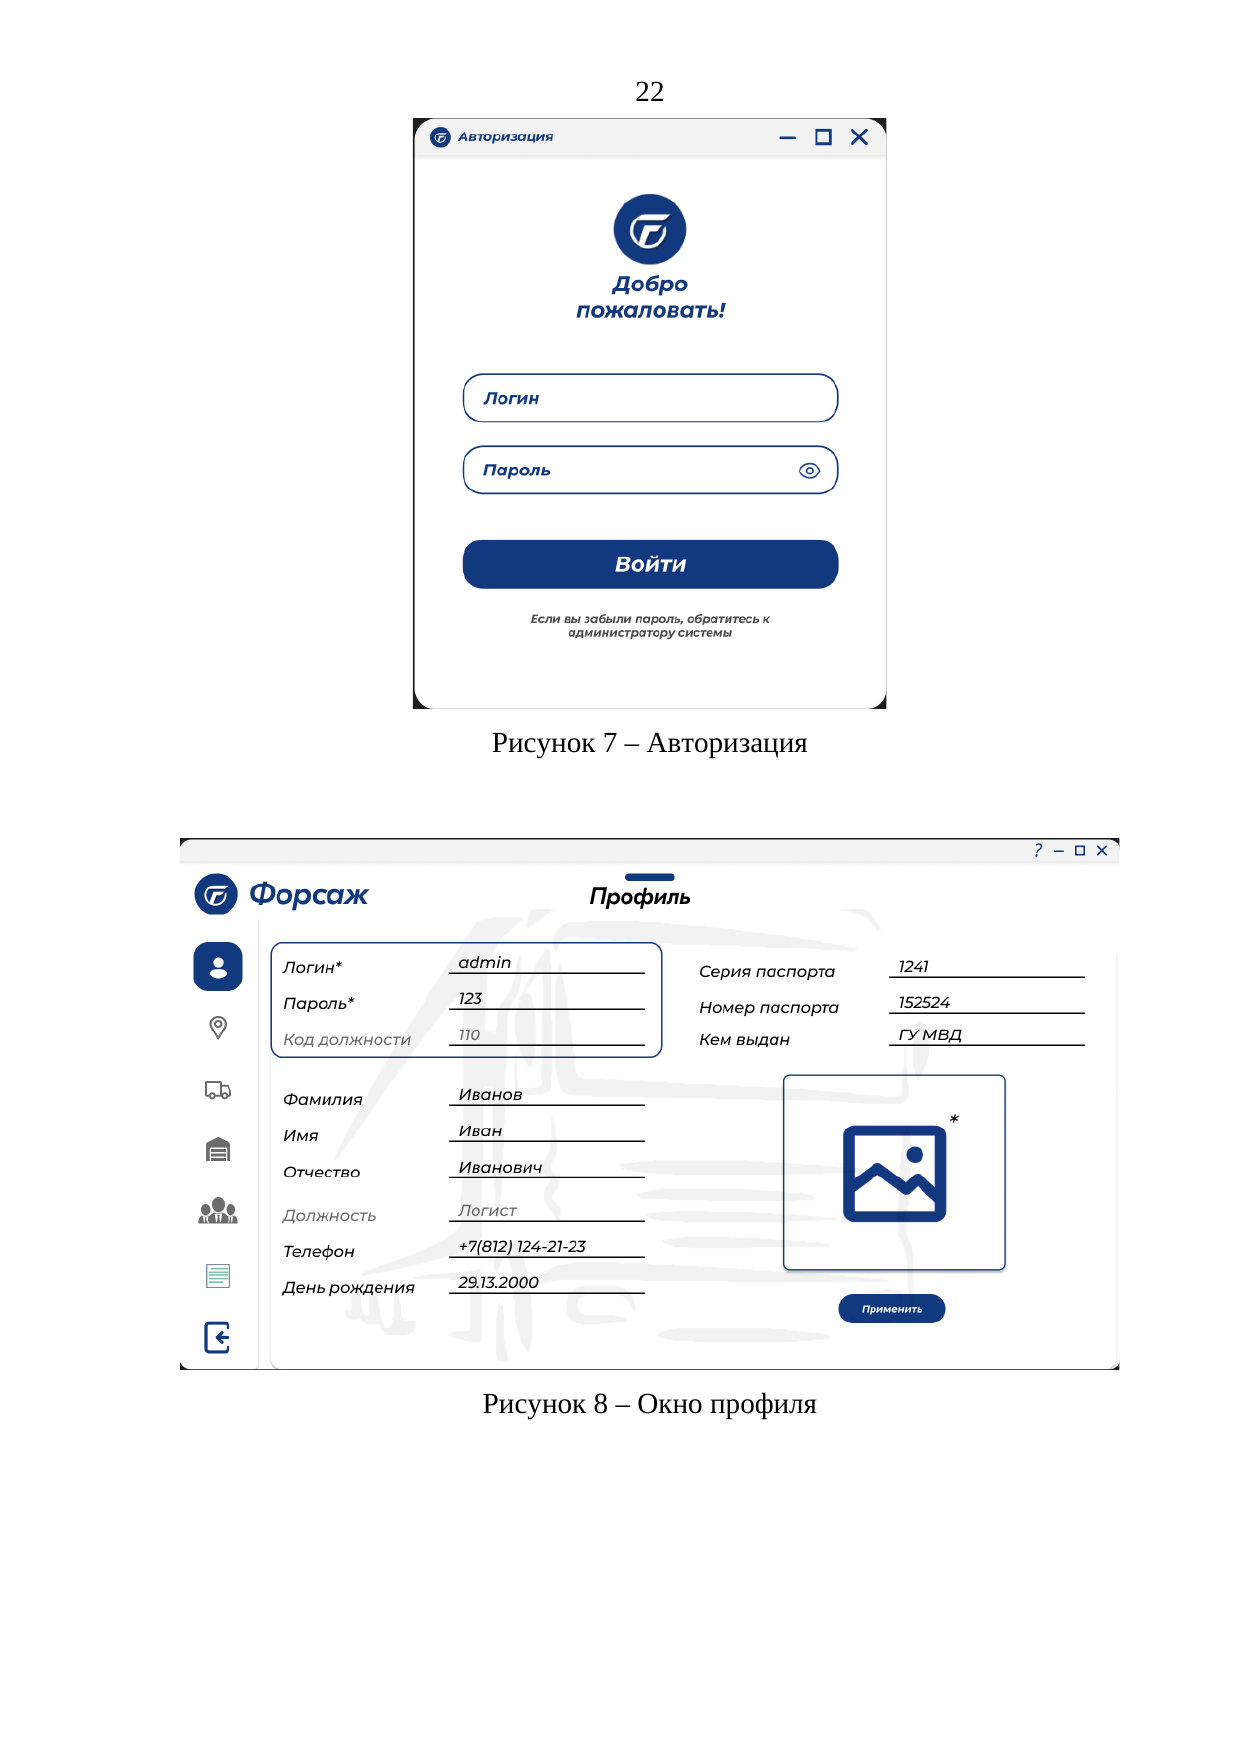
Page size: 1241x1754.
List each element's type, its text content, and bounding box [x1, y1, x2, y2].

text Рисунок 7 – Авторизация [118, 725, 1181, 759]
picture [180, 838, 1120, 1370]
picture [412, 118, 887, 709]
text Рисунок 8 – Окно профиля [118, 1386, 1181, 1420]
